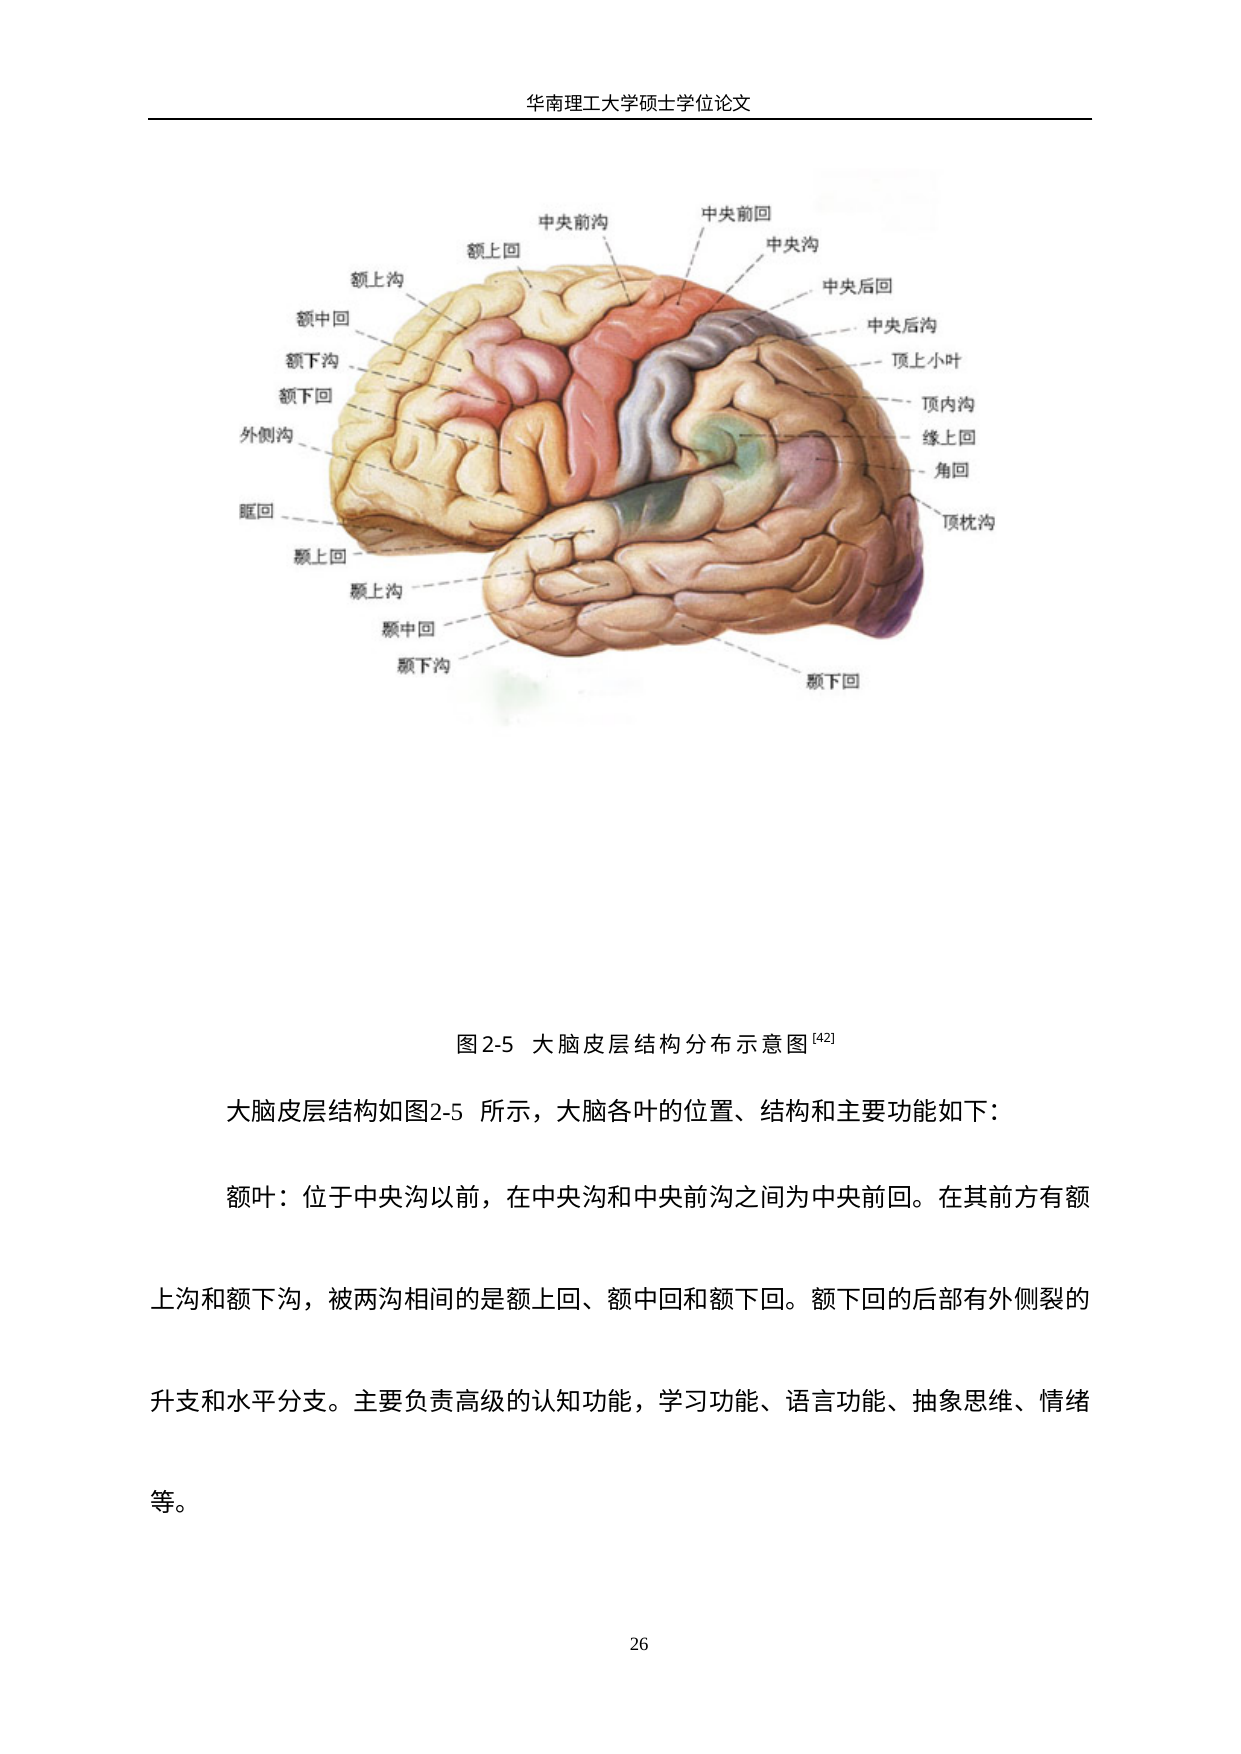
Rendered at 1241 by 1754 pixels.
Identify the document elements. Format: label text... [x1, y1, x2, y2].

picture [238, 168, 998, 737]
text 大脑皮层结构如图2-5所示，大脑各叶的位置、结构和主要功能如下： [150, 1075, 1090, 1143]
text 额叶：位于中央沟以前，在中央沟和中央前沟之间为中央前回。在其前方有额上沟和额下沟，被两沟相间的是额上回、额中回和额下回。额下回的后部有外侧裂的升支和水平分支。主要负责高级的认知功能，学习功能、语言功能、抽象思维、情绪等。 [150, 1161, 1090, 1535]
text 图2-5 大脑皮层结构分布示意图[42] [150, 1026, 1090, 1059]
